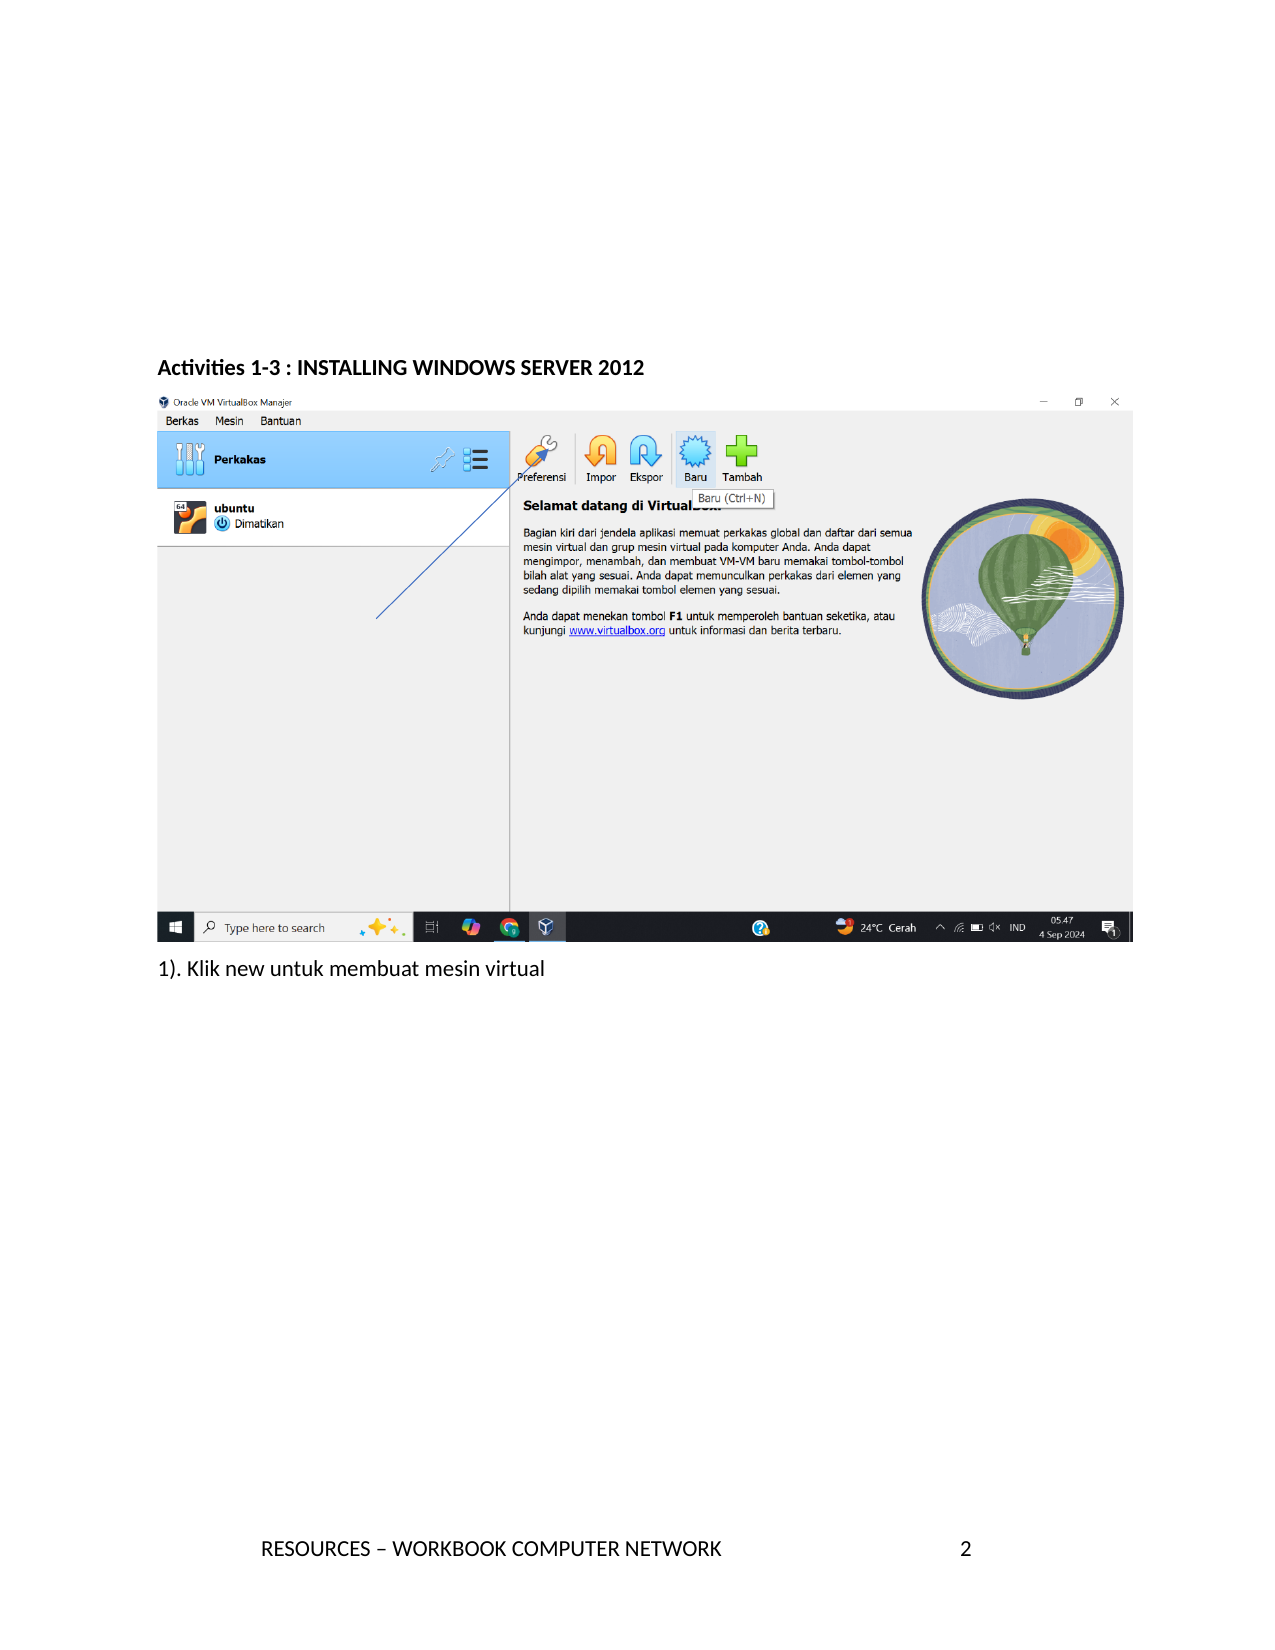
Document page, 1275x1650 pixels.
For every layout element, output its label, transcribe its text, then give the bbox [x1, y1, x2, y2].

text 1). Klik new untuk membuat mesin virtual [157, 954, 1117, 982]
picture [157, 393, 1133, 942]
text Activities 1-3 : INSTALLING WINDOWS SERVER 2012 [157, 353, 1117, 381]
